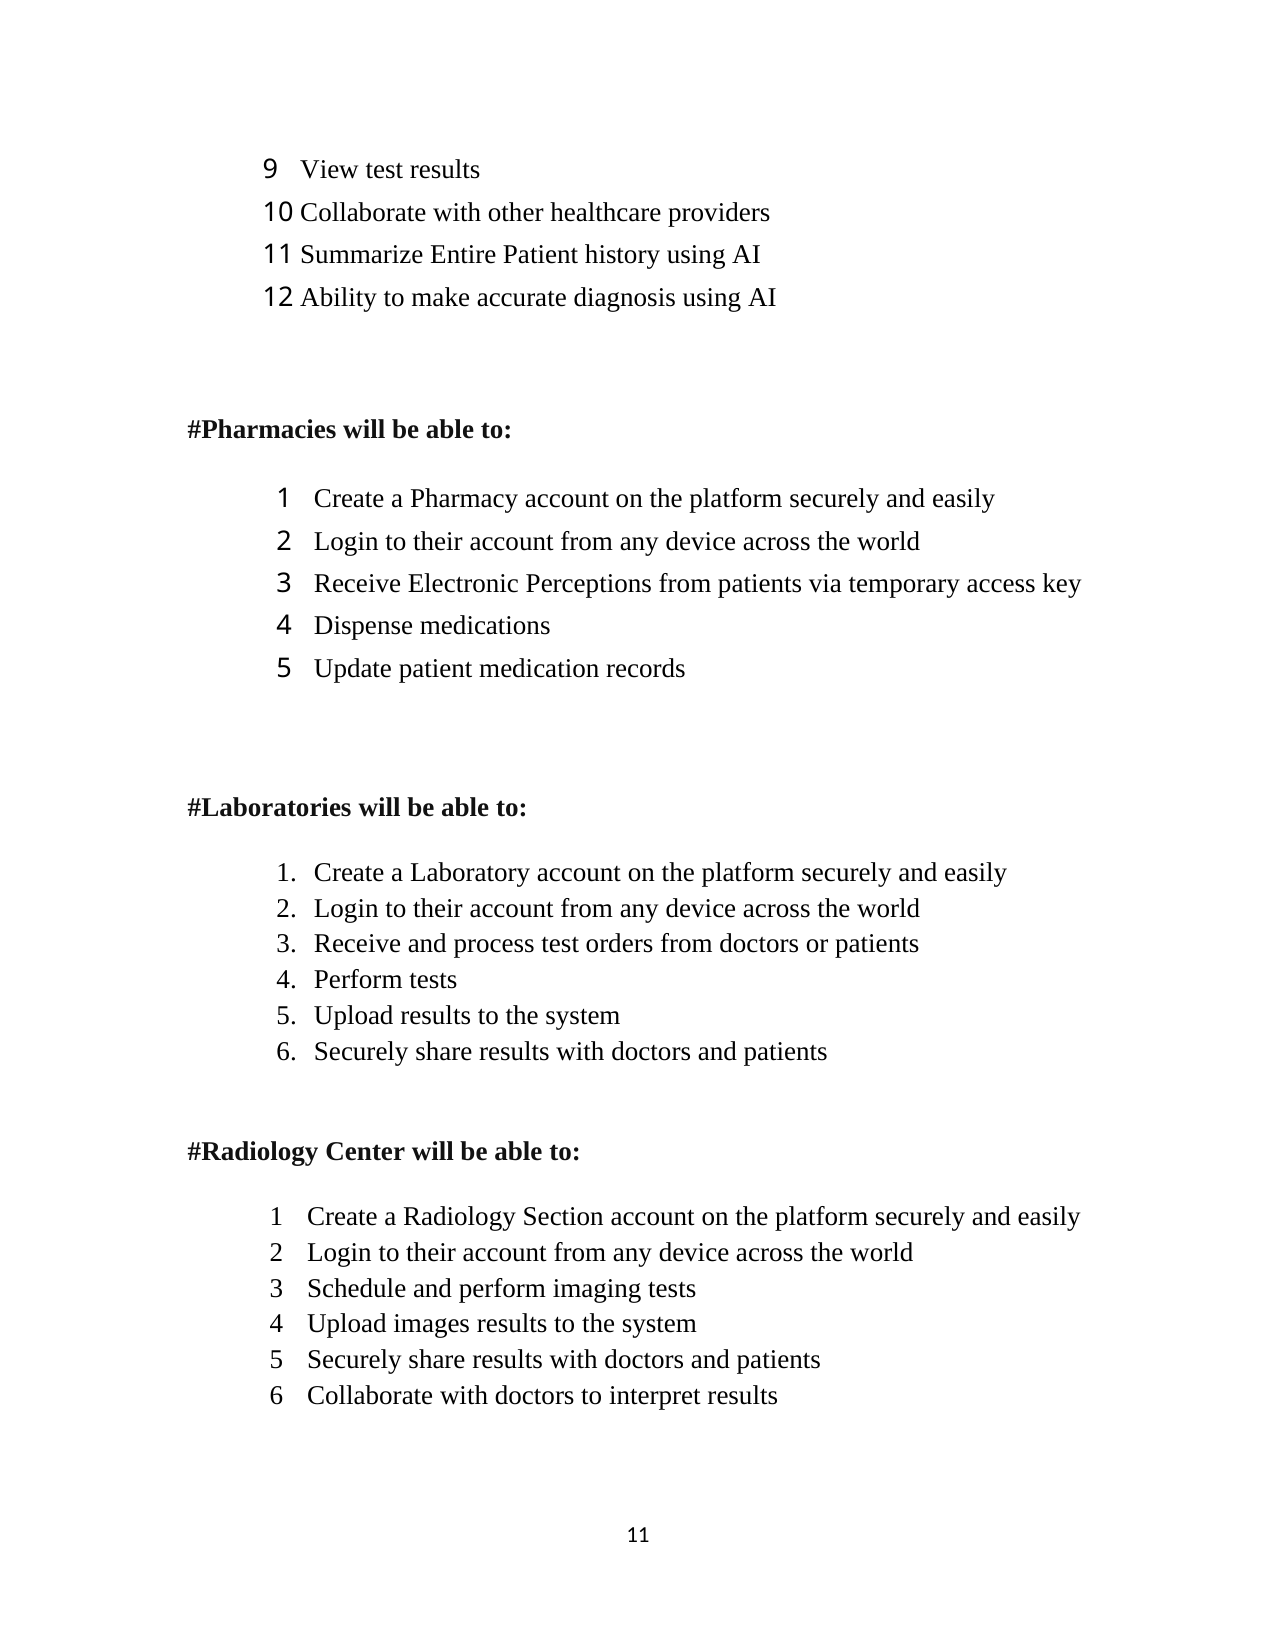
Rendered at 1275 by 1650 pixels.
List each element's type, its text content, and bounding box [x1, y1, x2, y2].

list Dispense medications [276, 606, 1087, 643]
list Collaborate with other healthcare providers [262, 192, 1087, 229]
list Create a Radiology Section account on the platform securely and easily [269, 1200, 1087, 1231]
list Upload images results to the system [269, 1307, 1087, 1338]
text #Radiology Center will be able to: [187, 1135, 1087, 1166]
list Receive and process test orders from doctors or patients [276, 927, 1087, 959]
list Upload results to the system [276, 999, 1087, 1030]
list Summarize Entire Patient history using AI [262, 235, 1087, 272]
list Create a Laboratory account on the platform securely and easily [276, 856, 1087, 887]
text #Laboratories will be able to: [187, 791, 1087, 822]
list Login to their account from any device across the world [276, 521, 1087, 558]
list View test results [262, 150, 1087, 187]
list Securely share results with doctors and patients [276, 1035, 1087, 1066]
list Receive Electronic Perceptions from patients via temporary access key [276, 563, 1087, 600]
list Ability to make accurate diagnosis using AI [262, 277, 1087, 314]
list Collaborate with doctors to interpret results [269, 1379, 1087, 1410]
list Login to their account from any device across the world [276, 892, 1087, 923]
list Perform tests [276, 963, 1087, 994]
list Schedule and perform imaging tests [269, 1272, 1087, 1303]
list Securely share results with doctors and patients [269, 1343, 1087, 1374]
text #Pharmacies will be able to: [187, 414, 1087, 445]
list Login to their account from any device across the world [269, 1236, 1087, 1267]
list Update patient medication records [276, 648, 1087, 685]
list Create a Pharmacy account on the platform securely and easily [276, 478, 1087, 515]
